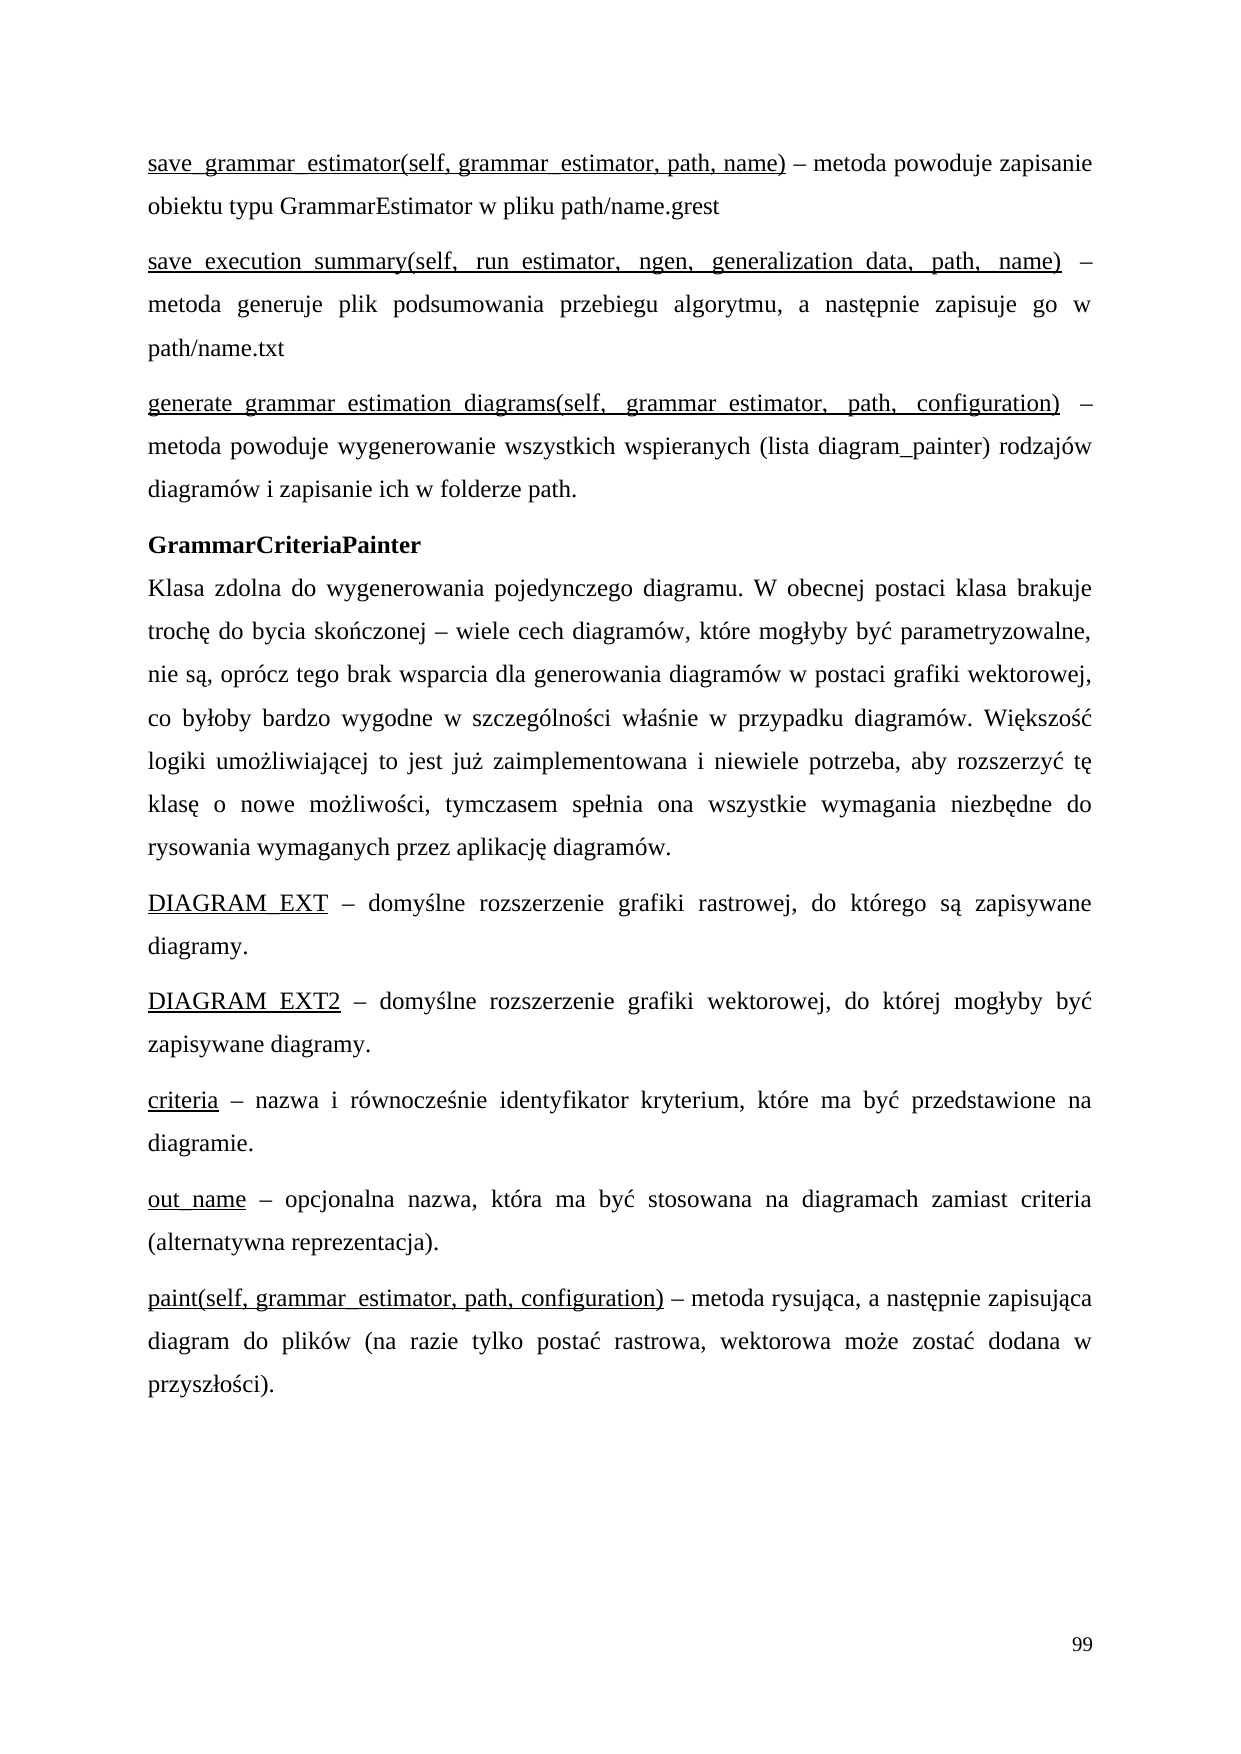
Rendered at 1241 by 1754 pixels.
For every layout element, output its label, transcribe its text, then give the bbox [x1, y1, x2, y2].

text save_grammar_estimator(self, grammar_estimator, path, name) – metoda powoduje zapisanie obiektu typu GrammarEstimator w pliku path/name.grest [148, 148, 1093, 219]
text paint(self, grammar_estimator, path, configuration) – metoda rysująca, a następnie zapisująca diagram do plików (na razie tylko postać rastrowa, wektorowa może zostać dodana w przyszłości). [148, 1283, 1093, 1398]
text criteria – nazwa i równocześnie identyfikator kryterium, które ma być przedstawione na diagramie. [148, 1085, 1093, 1157]
text DIAGRAM_EXT2 – domyślne rozszerzenie grafiki wektorowej, do której mogłyby być zapisywane diagramy. [148, 986, 1093, 1058]
text DIAGRAM_EXT – domyślne rozszerzenie grafiki rastrowej, do którego są zapisywane diagramy. [148, 888, 1093, 959]
text generate_grammar_estimation_diagrams(self, grammar_estimator, path, configuration) – metoda powoduje wygenerowanie wszystkich wspieranych (lista diagram_painter) rodzajów diagramów i zapisanie ich w folderze path. [148, 388, 1093, 503]
text GrammarCriteriaPainter [148, 530, 1093, 559]
text out_name – opcjonalna nazwa, która ma być stosowana na diagramach zamiast criteria (alternatywna reprezentacja). [148, 1184, 1093, 1256]
text save_execution_summary(self, run_estimator, ngen, generalization_data, path, name) – metoda generuje plik podsumowania przebiegu algorytmu, a następnie zapisuje go w path/name.txt [148, 246, 1093, 361]
text Klasa zdolna do wygenerowania pojedynczego diagramu. W obecnej postaci klasa brakuje trochę do bycia skończonej – wiele cech diagramów, które mogłyby być parametryzowalne, nie są, oprócz tego brak wsparcia dla generowania diagramów w postaci grafiki wektorowej, co byłoby bardzo wygodne w szczególności właśnie w przypadku diagramów. Większość logiki umożliwiającej to jest już zaimplementowana i niewiele potrzeba, aby rozszerzyć tę klasę o nowe możliwości, tymczasem spełnia ona wszystkie wymagania niezbędne do rysowania wymaganych przez aplikację diagramów. [148, 573, 1093, 861]
